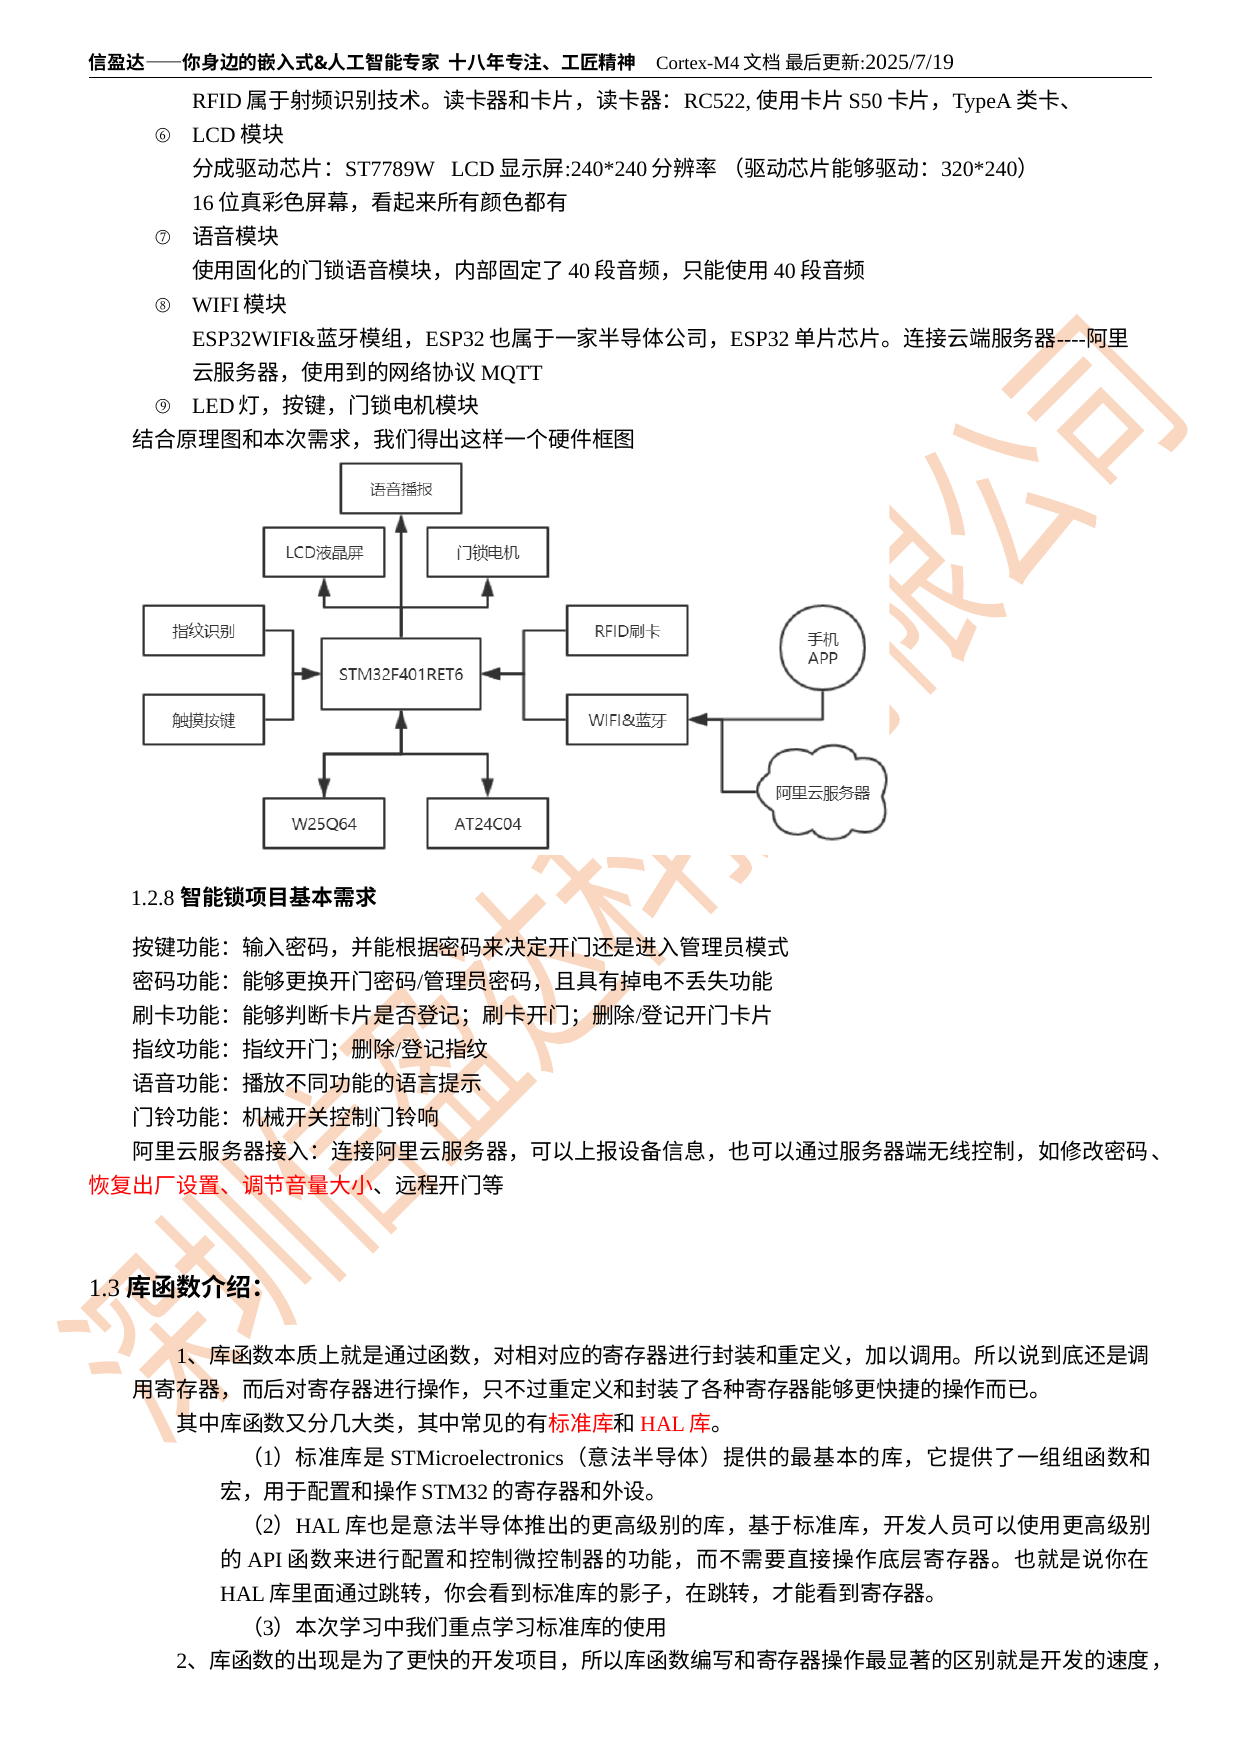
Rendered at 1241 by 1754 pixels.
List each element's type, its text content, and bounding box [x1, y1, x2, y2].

subtitle 智能锁项目基本需求 [89, 879, 1152, 913]
text 门铃功能：机械开关控制门铃响 [89, 1099, 1152, 1133]
list RFID属于射频识别技术。读卡器和卡片，读卡器：RC522, 使用卡片S50卡片，TypeA类卡、 [192, 82, 1130, 116]
list 标准库是STMicroelectronics（意法半导体）提供的最基本的库，它提供了一组组函数和宏，用于配置和操作STM32的寄存器和外设。 [220, 1439, 1152, 1507]
text 语音功能：播放不同功能的语言提示 [89, 1065, 1152, 1099]
text 其中库函数又分几大类，其中常见的有标准库和HAL库。 [176, 1405, 1152, 1439]
list WIFI模块 [154, 286, 1130, 319]
list 16位真彩色屏幕，看起来所有颜色都有 [192, 184, 1130, 218]
text 按键功能：输入密码，并能根据密码来决定开门还是进入管理员模式 [89, 929, 1152, 963]
picture [132, 455, 890, 855]
text 刷卡功能：能够判断卡片是否登记；刷卡开门；删除/登记开门卡片 [89, 997, 1152, 1031]
list 本次学习中我们重点学习标准库的使用 [220, 1608, 1152, 1642]
list 分成驱动芯片：ST7789W LCD显示屏:240*240分辨率 （驱动芯片能够驱动：320*240） [192, 150, 1130, 184]
subtitle 库函数介绍： [89, 1252, 1152, 1320]
list HAL库也是意法半导体推出的更高级别的库，基于标准库，开发人员可以使用更高级别的API函数来进行配置和控制微控制器的功能，而不需要直接操作底层寄存器。也就是说你在HAL库里面通过跳转，你会看到标准库的影子，在跳转，才能看到寄存器。 [220, 1507, 1152, 1608]
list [132, 1642, 1152, 1676]
list LED灯，按键，门锁电机模块 [154, 387, 1130, 421]
text 结合原理图和本次需求，我们得出这样一个硬件框图 [89, 421, 1152, 455]
list 语音模块 [154, 218, 1130, 252]
text 密码功能：能够更换开门密码/管理员密码，且具有掉电不丢失功能 [89, 963, 1152, 997]
list 使用固化的门锁语音模块，内部固定了40段音频，只能使用40段音频 [192, 252, 1130, 286]
text 指纹功能：指纹开门；删除/登记指纹 [89, 1031, 1152, 1065]
list ESP32WIFI&蓝牙模组，ESP32也属于一家半导体公司，ESP32单片芯片。连接云端服务器----阿里云服务器，使用到的网络协议MQTT [192, 319, 1130, 387]
text 阿里云服务器接入：连接阿里云服务器，可以上报设备信息，也可以通过服务器端无线控制，如修改密码、恢复出厂设置、调节音量大小、远程开门等 [89, 1133, 1152, 1201]
list 库函数本质上就是通过函数，对相对应的寄存器进行封装和重定义，加以调用。所以说到底还是调用寄存器，而后对寄存器进行操作，只不过重定义和封装了各种寄存器能够更快捷的操作而已。 [132, 1337, 1152, 1405]
list LCD模块 [154, 116, 1130, 150]
